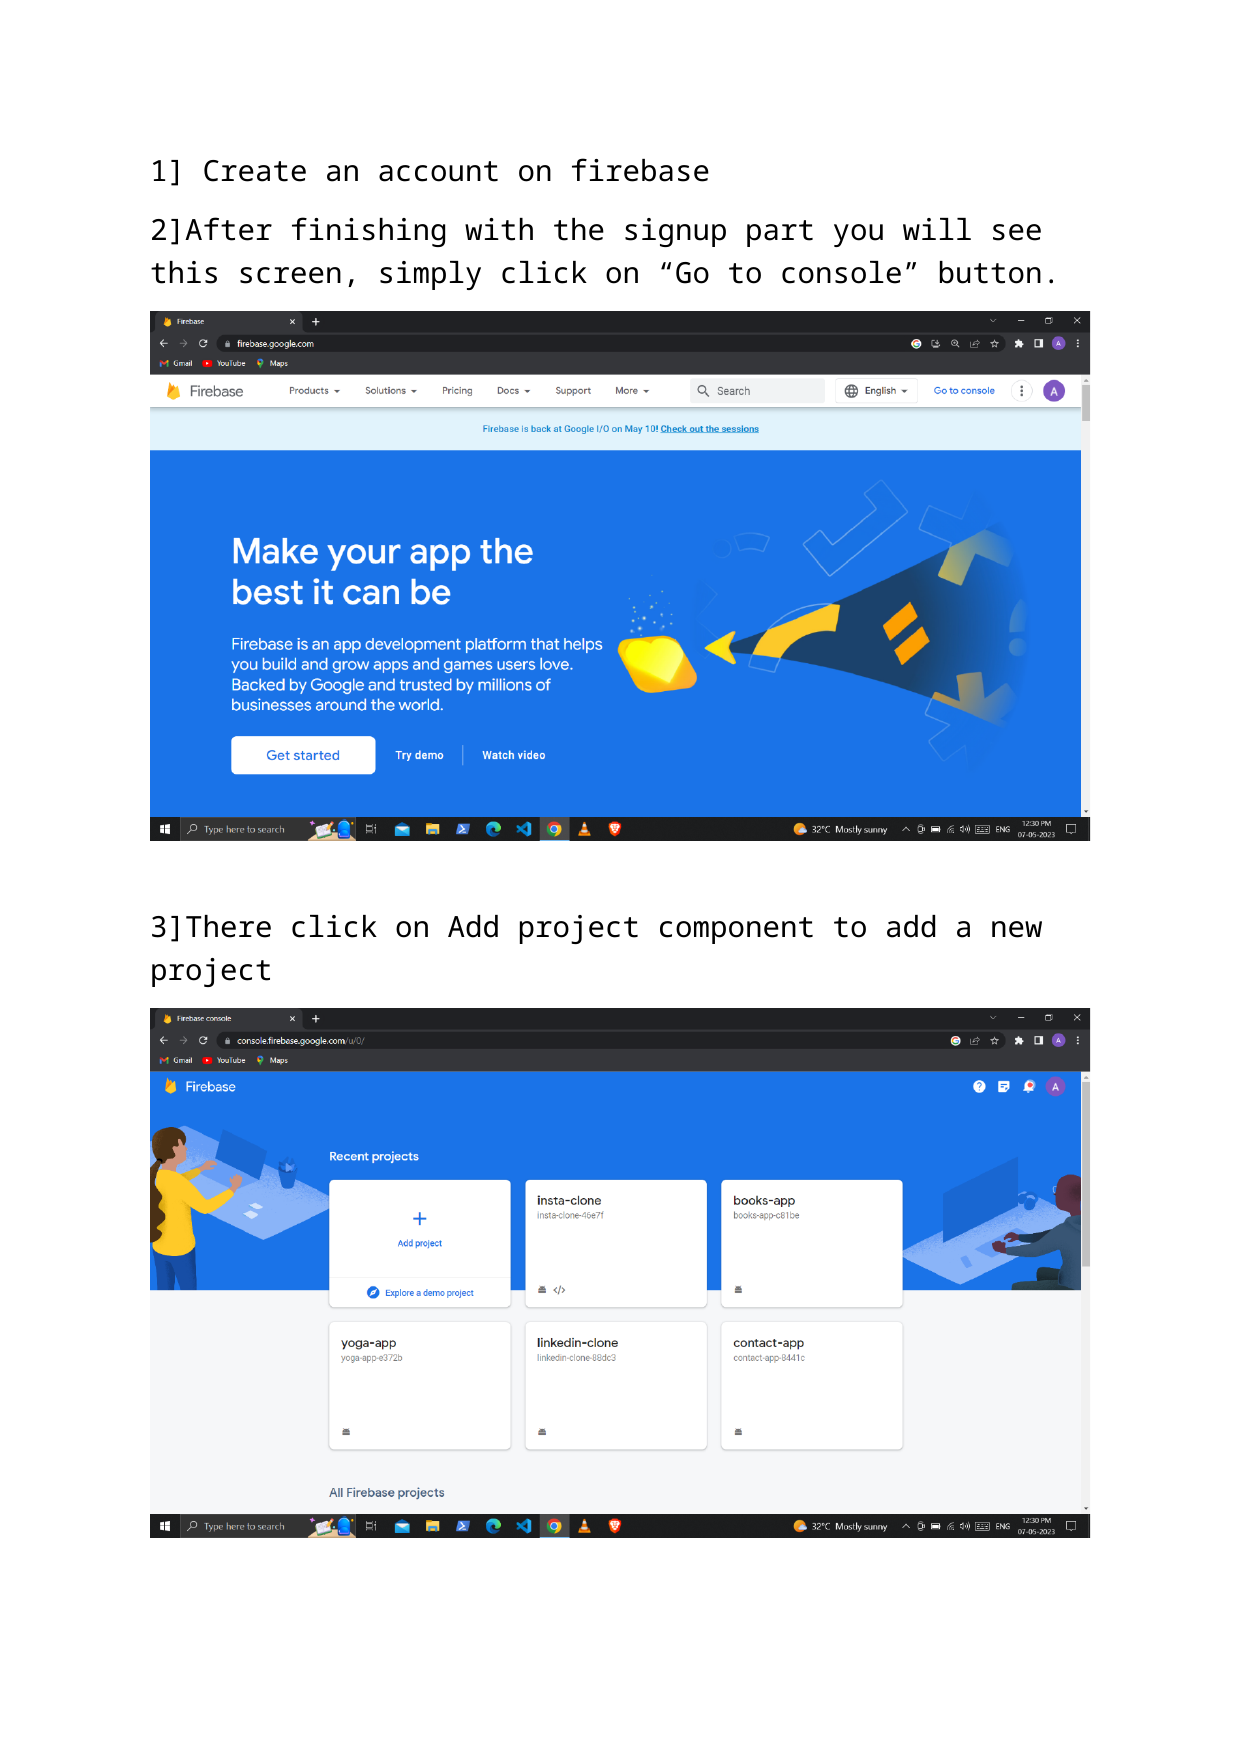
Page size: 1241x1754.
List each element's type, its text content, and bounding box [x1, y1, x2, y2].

text 1] Create an account on firebase [150, 150, 1090, 190]
picture [150, 1008, 1091, 1538]
picture [150, 311, 1091, 841]
text 3]There click on Add project component to add a new project [150, 841, 1090, 989]
text 2]After finishing with the signup part you will see this screen, simply click on “Go to console” button. [150, 209, 1090, 292]
